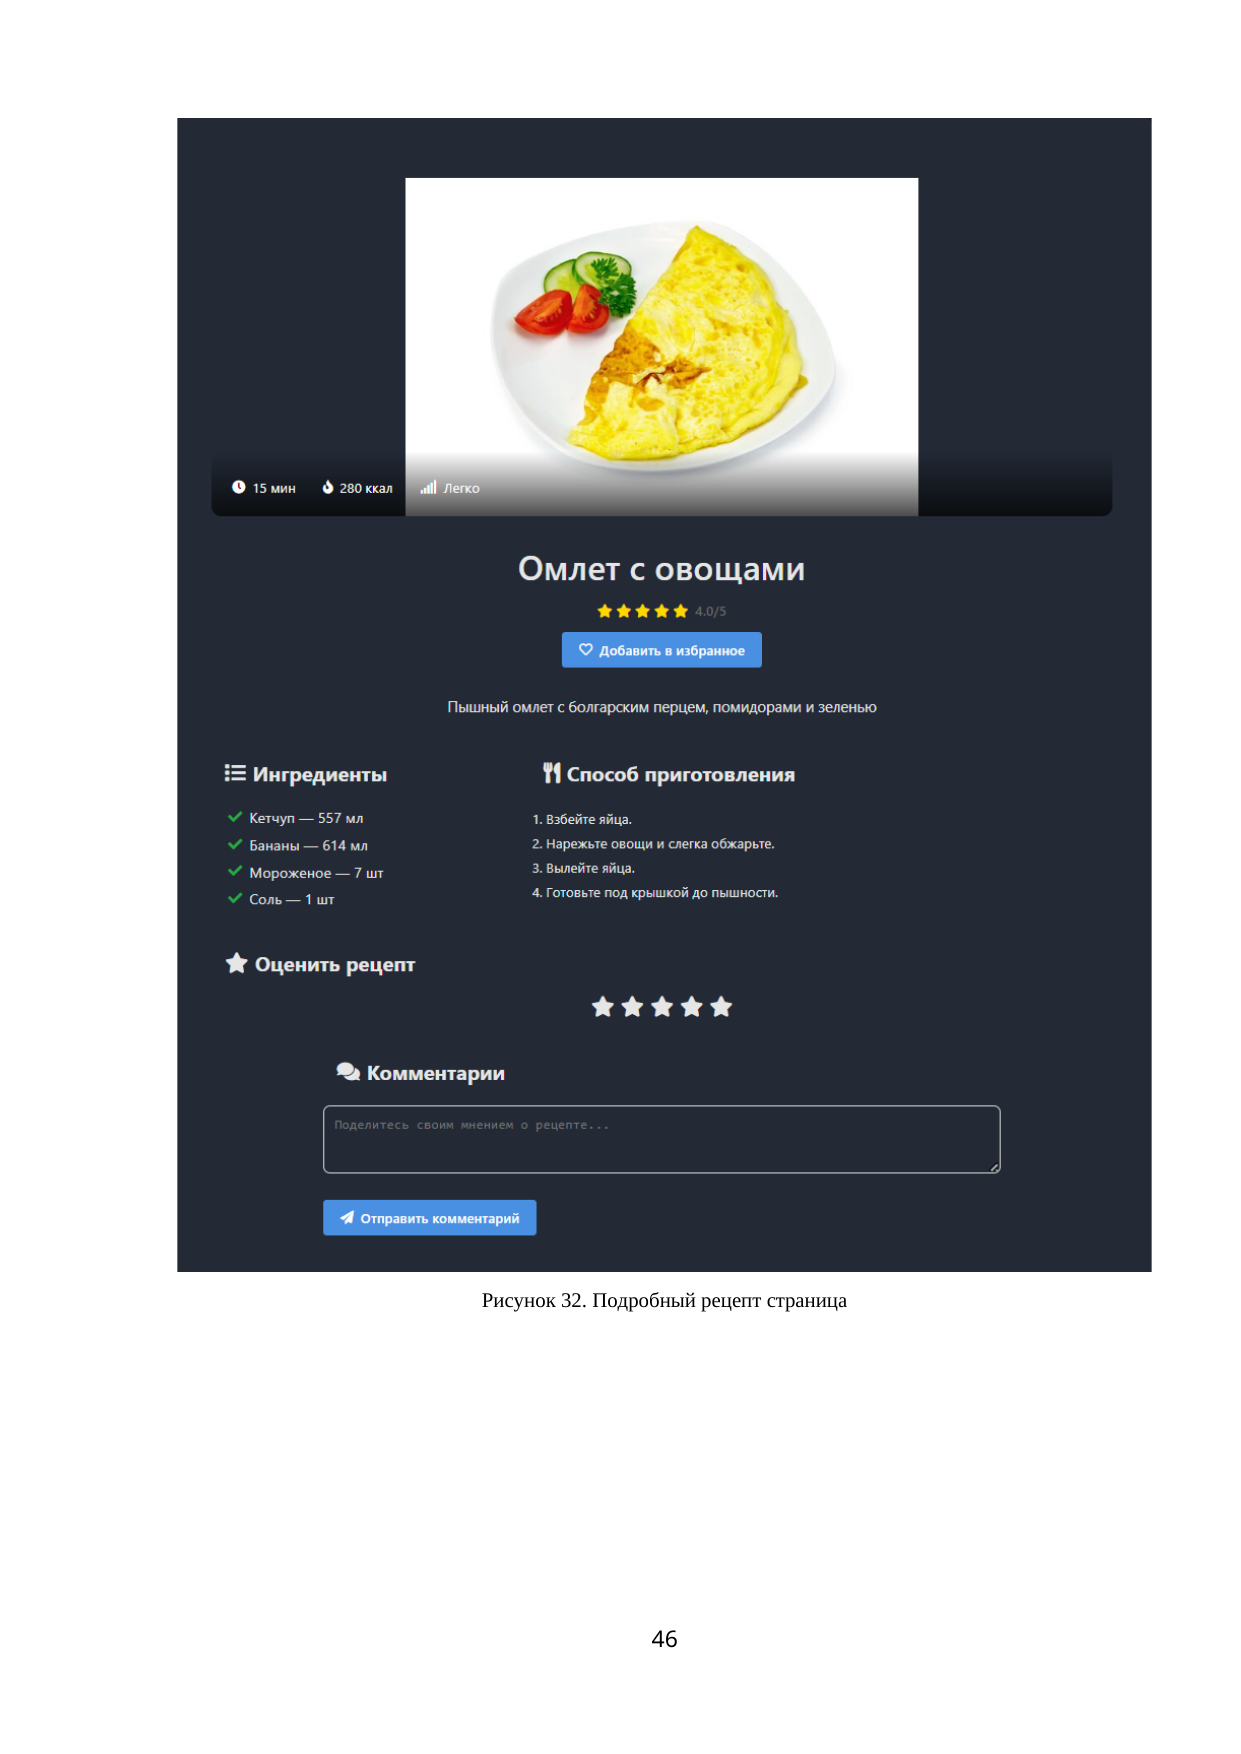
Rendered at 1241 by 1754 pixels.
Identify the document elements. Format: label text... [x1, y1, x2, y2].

picture [177, 118, 1152, 1272]
text Рисунок 32. Подробный рецепт страница [177, 1288, 1152, 1312]
